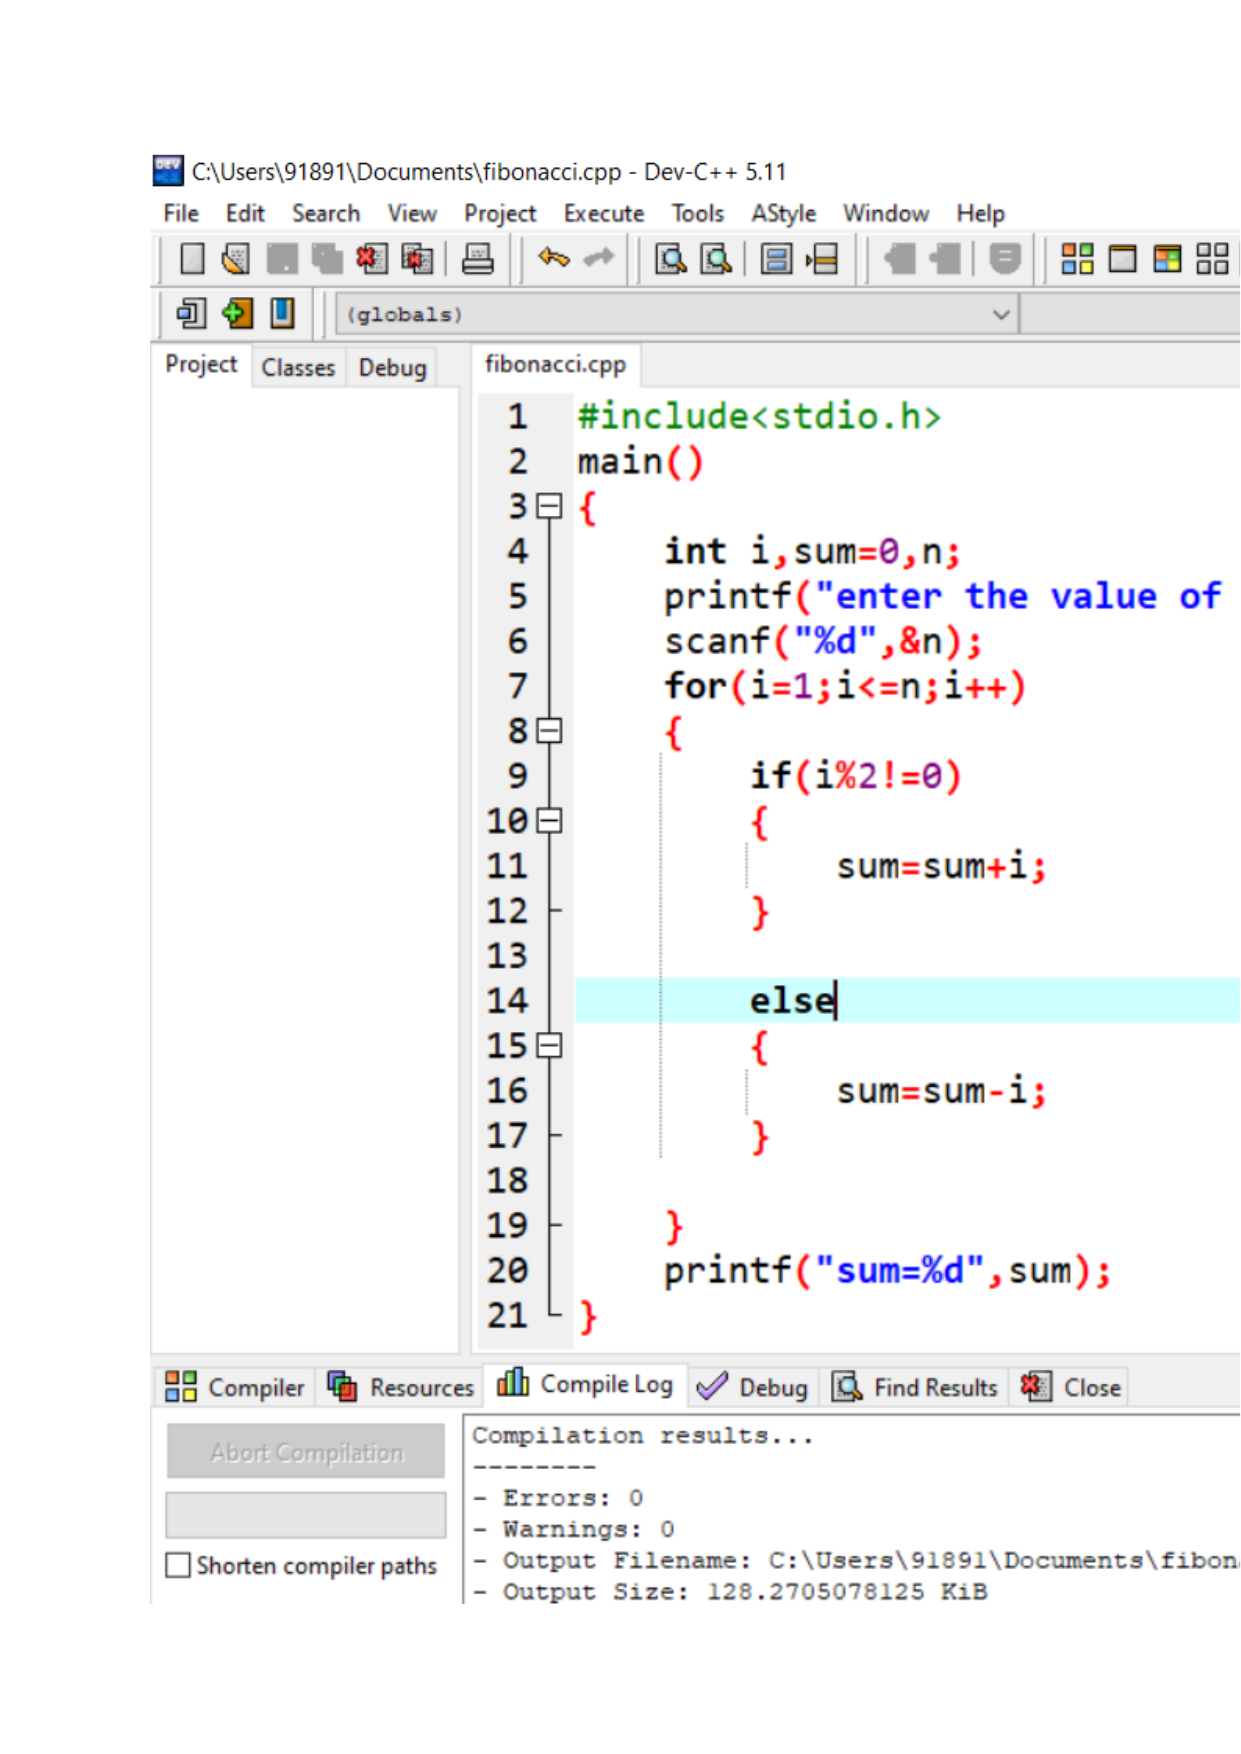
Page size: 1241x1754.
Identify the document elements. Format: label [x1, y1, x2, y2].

picture [150, 150, 1241, 1604]
